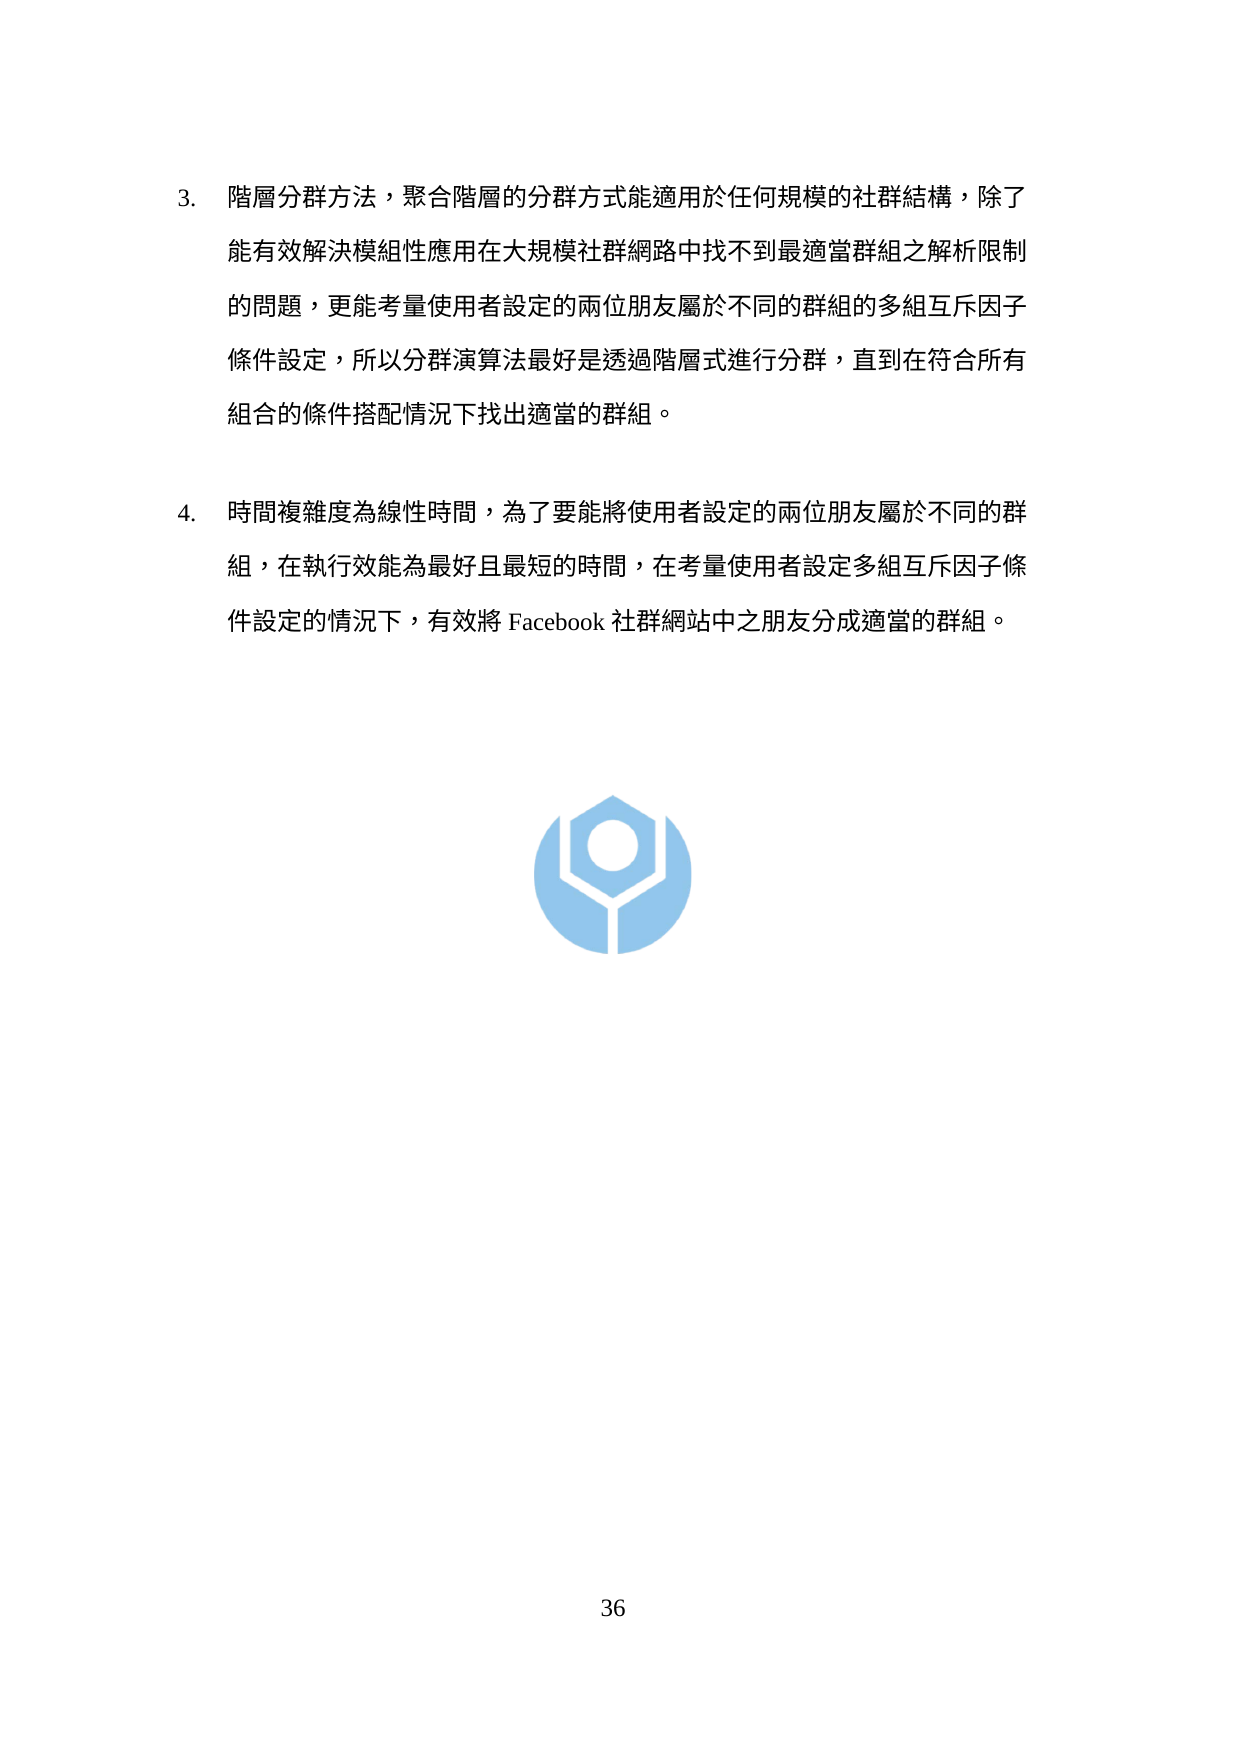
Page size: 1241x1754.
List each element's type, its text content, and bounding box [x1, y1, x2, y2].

picture [526, 790, 700, 964]
list 時間複雜度為線性時間，為了要能將使用者設定的兩位朋友屬於不同的群組，在執行效能為最好且最短的時間，在考量使用者設定多組互斥因子條件設定的情況下，有效將 Facebook 社群網站中之朋友分成適當的群組。 [177, 492, 1048, 637]
list 階層分群方法，聚合階層的分群方式能適用於任何規模的社群結構，除了能有效解決模組性應用在大規模社群網路中找不到最適當群組之解析限制的問題，更能考量使用者設定的兩位朋友屬於不同的群組的多組互斥因子條件設定，所以分群演算法最好是透過階層式進行分群，直到在符合所有組合的條件搭配情況下找出適當的群組。 [177, 177, 1048, 431]
